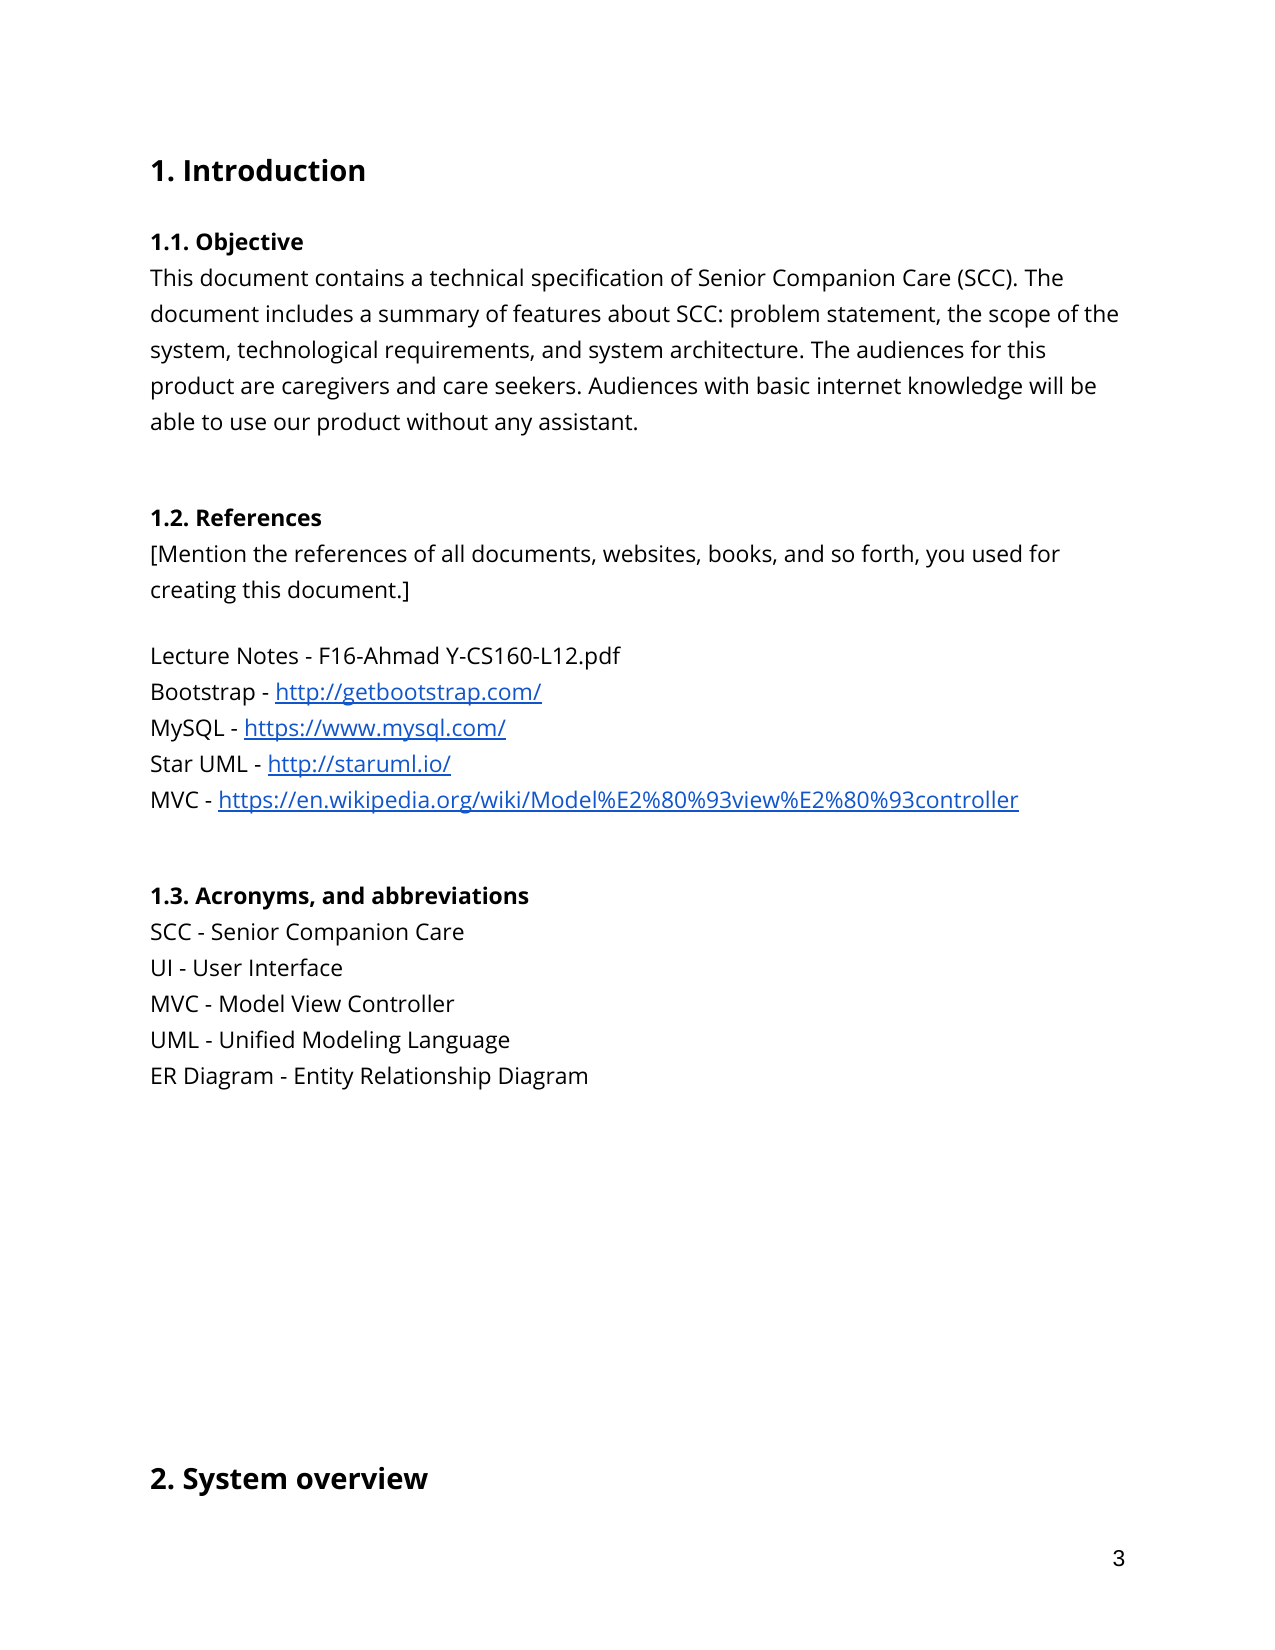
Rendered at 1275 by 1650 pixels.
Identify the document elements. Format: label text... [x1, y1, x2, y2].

text MVC - Model View Controller [150, 988, 1125, 1019]
text UI - User Interface [150, 952, 1125, 983]
text creating this document.] [150, 574, 1125, 605]
text MySQL - https://www.mysql.com/ Star UML - http://staruml.io/ [150, 712, 1125, 779]
text This document contains a technical specification of Senior Companion Care (SCC). The document includes a summary of features about SCC: problem statement, the scope of the system, technological requirements, and system architecture. The audiences for this product are caregivers and care seekers. Audiences with basic internet knowledge will be able to use our product without any assistant. [150, 262, 1125, 437]
text 1.2. References [150, 502, 1125, 533]
text 2. System overview [150, 1458, 1125, 1498]
text [Mention the references of all documents, websites, books, and so forth, you used for [150, 538, 1125, 569]
text UML - Unified Modeling Language [150, 1024, 1125, 1055]
text 1.1. Objective [150, 226, 1125, 257]
text 1.3. Acronyms, and abbreviations [150, 880, 1125, 911]
text SCC - Senior Companion Care [150, 916, 1125, 947]
text Bootstrap - http://getbootstrap.com/ [150, 676, 1125, 707]
text Lecture Notes - F16-Ahmad Y-CS160-L12.pdf [150, 640, 1125, 671]
text ER Diagram - Entity Relationship Diagram [150, 1060, 1125, 1091]
text MVC - https://en.wikipedia.org/wiki/Model%E2%80%93view%E2%80%93controller [150, 784, 1125, 815]
text 1. Introduction [150, 150, 1125, 190]
